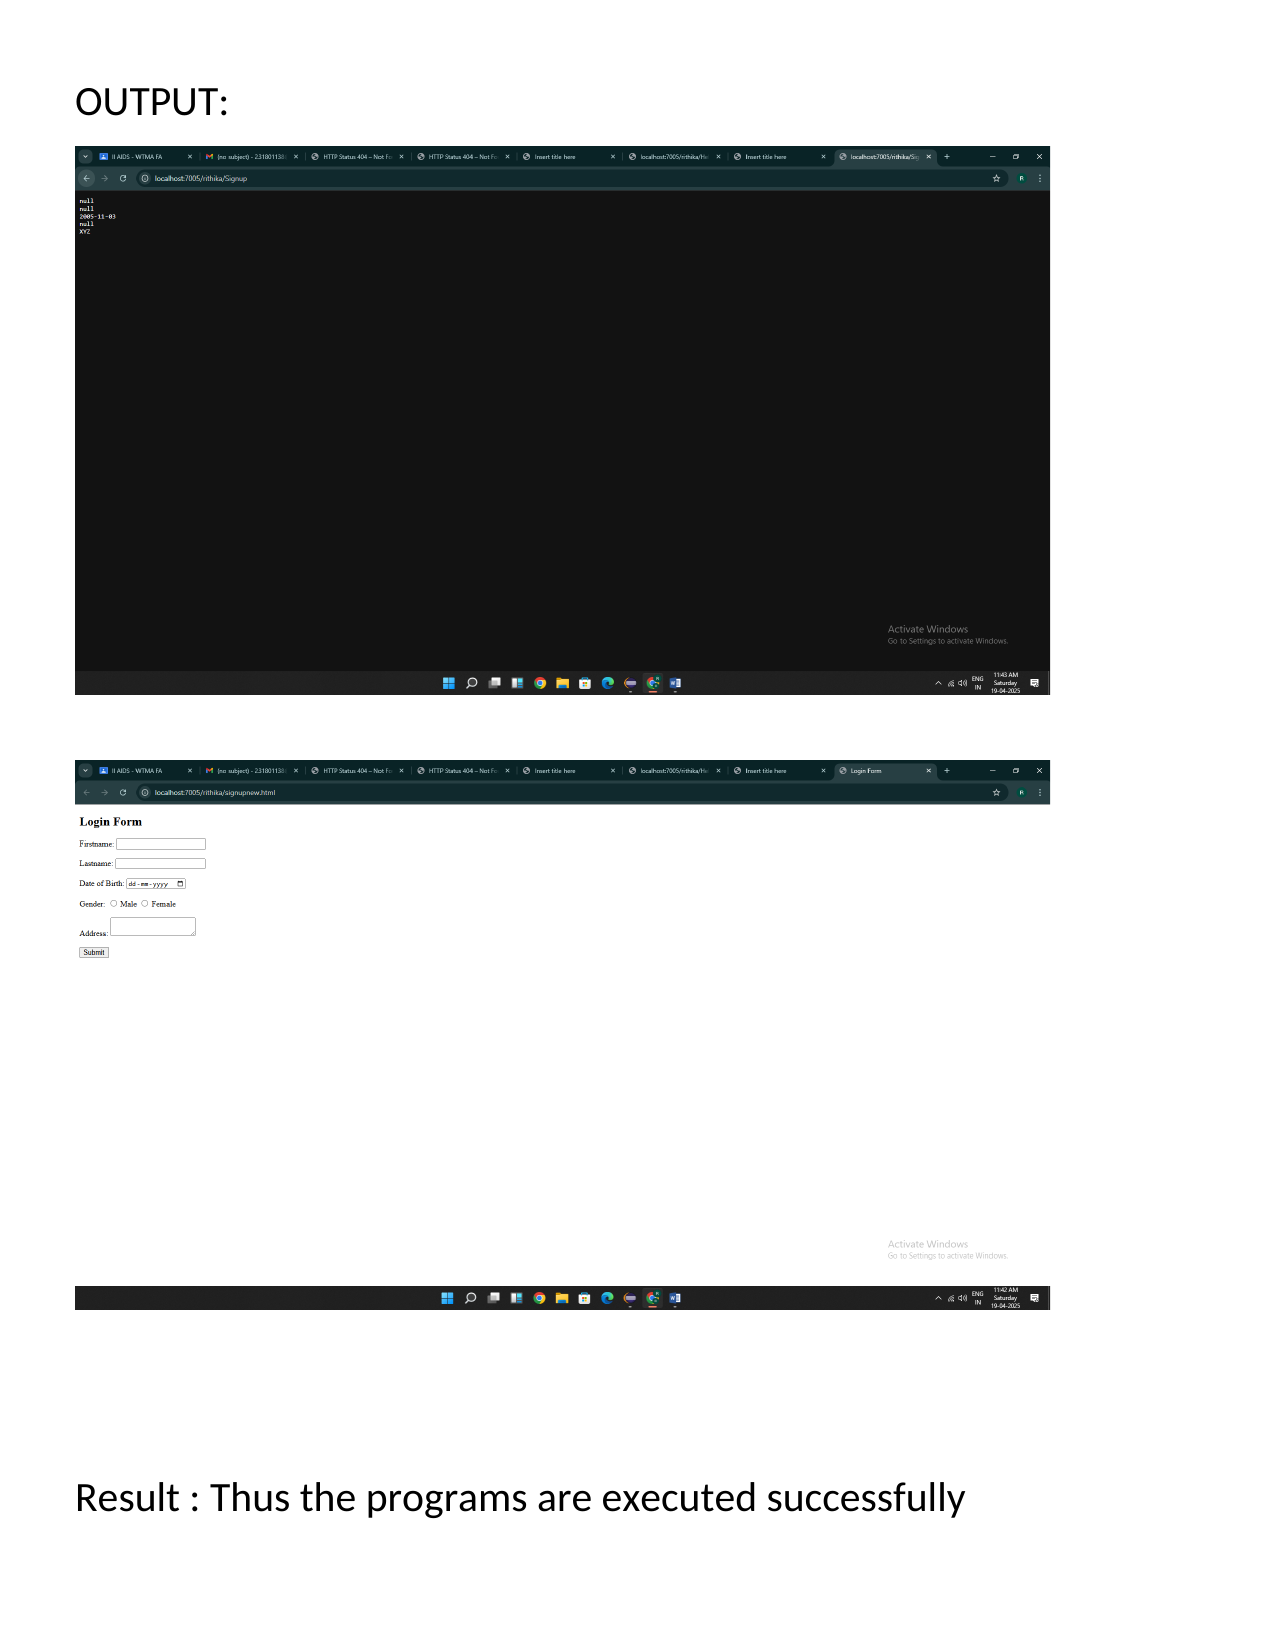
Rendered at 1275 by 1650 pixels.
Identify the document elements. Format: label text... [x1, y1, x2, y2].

text OUTPUT: [75, 75, 1200, 126]
text Result : Thus the programs are executed successfully [75, 1471, 1200, 1522]
picture [75, 760, 1050, 1310]
picture [75, 146, 1050, 695]
